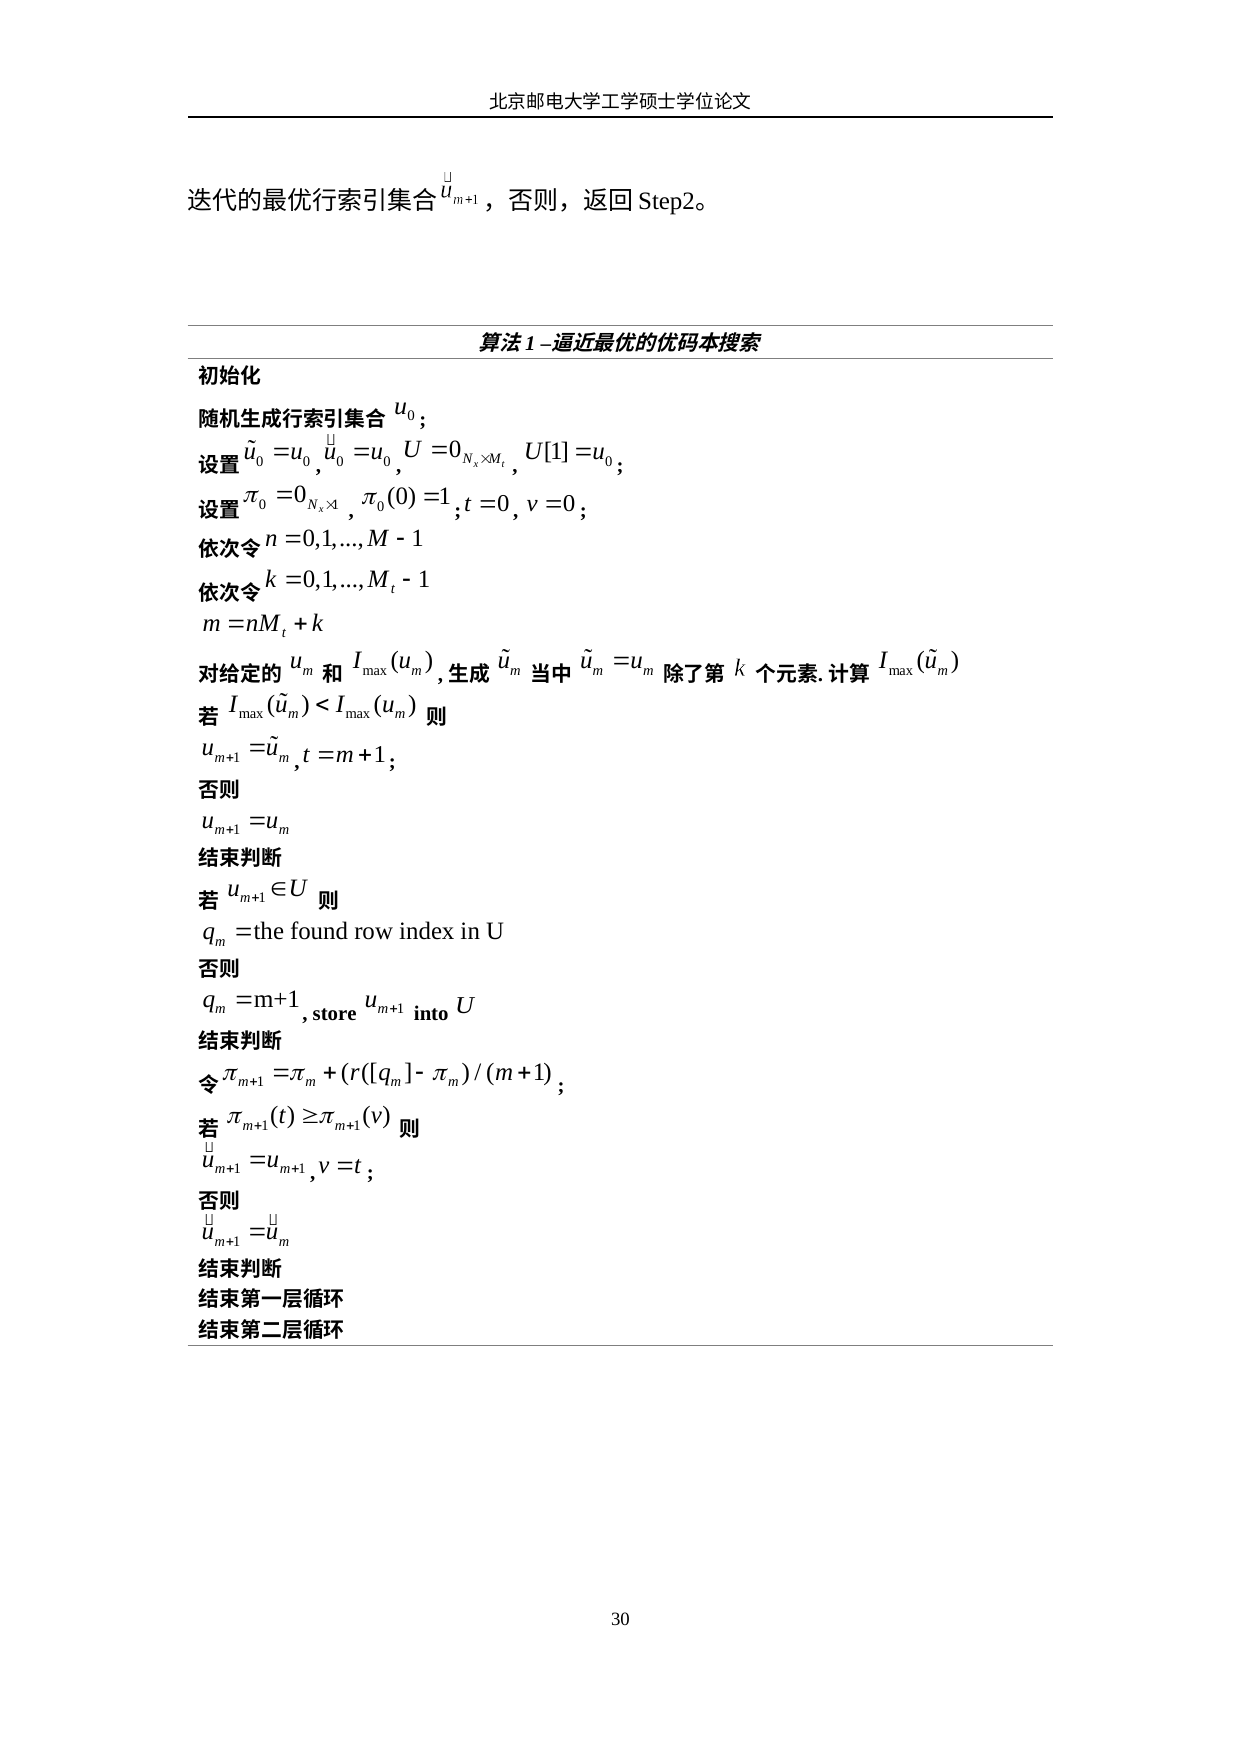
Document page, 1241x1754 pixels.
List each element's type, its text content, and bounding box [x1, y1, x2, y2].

table_header 算法 1 –逼近最优的优码本搜索 [188, 326, 1053, 358]
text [187, 162, 1053, 227]
table_cell 初始化 随机生成行索引集合 ; 设置,,, ; 设置 , ;, ; 依次令 依次令 对给定的 和 , 生成 当中 除了第 个元素. 计算 若 则 ,; 否则 结束判断 若 则 否则 , store into 结束判断 令; 若 则 ,; 否则 结束判断 结束第一层循环 结束第二层循环 [188, 359, 1053, 1345]
